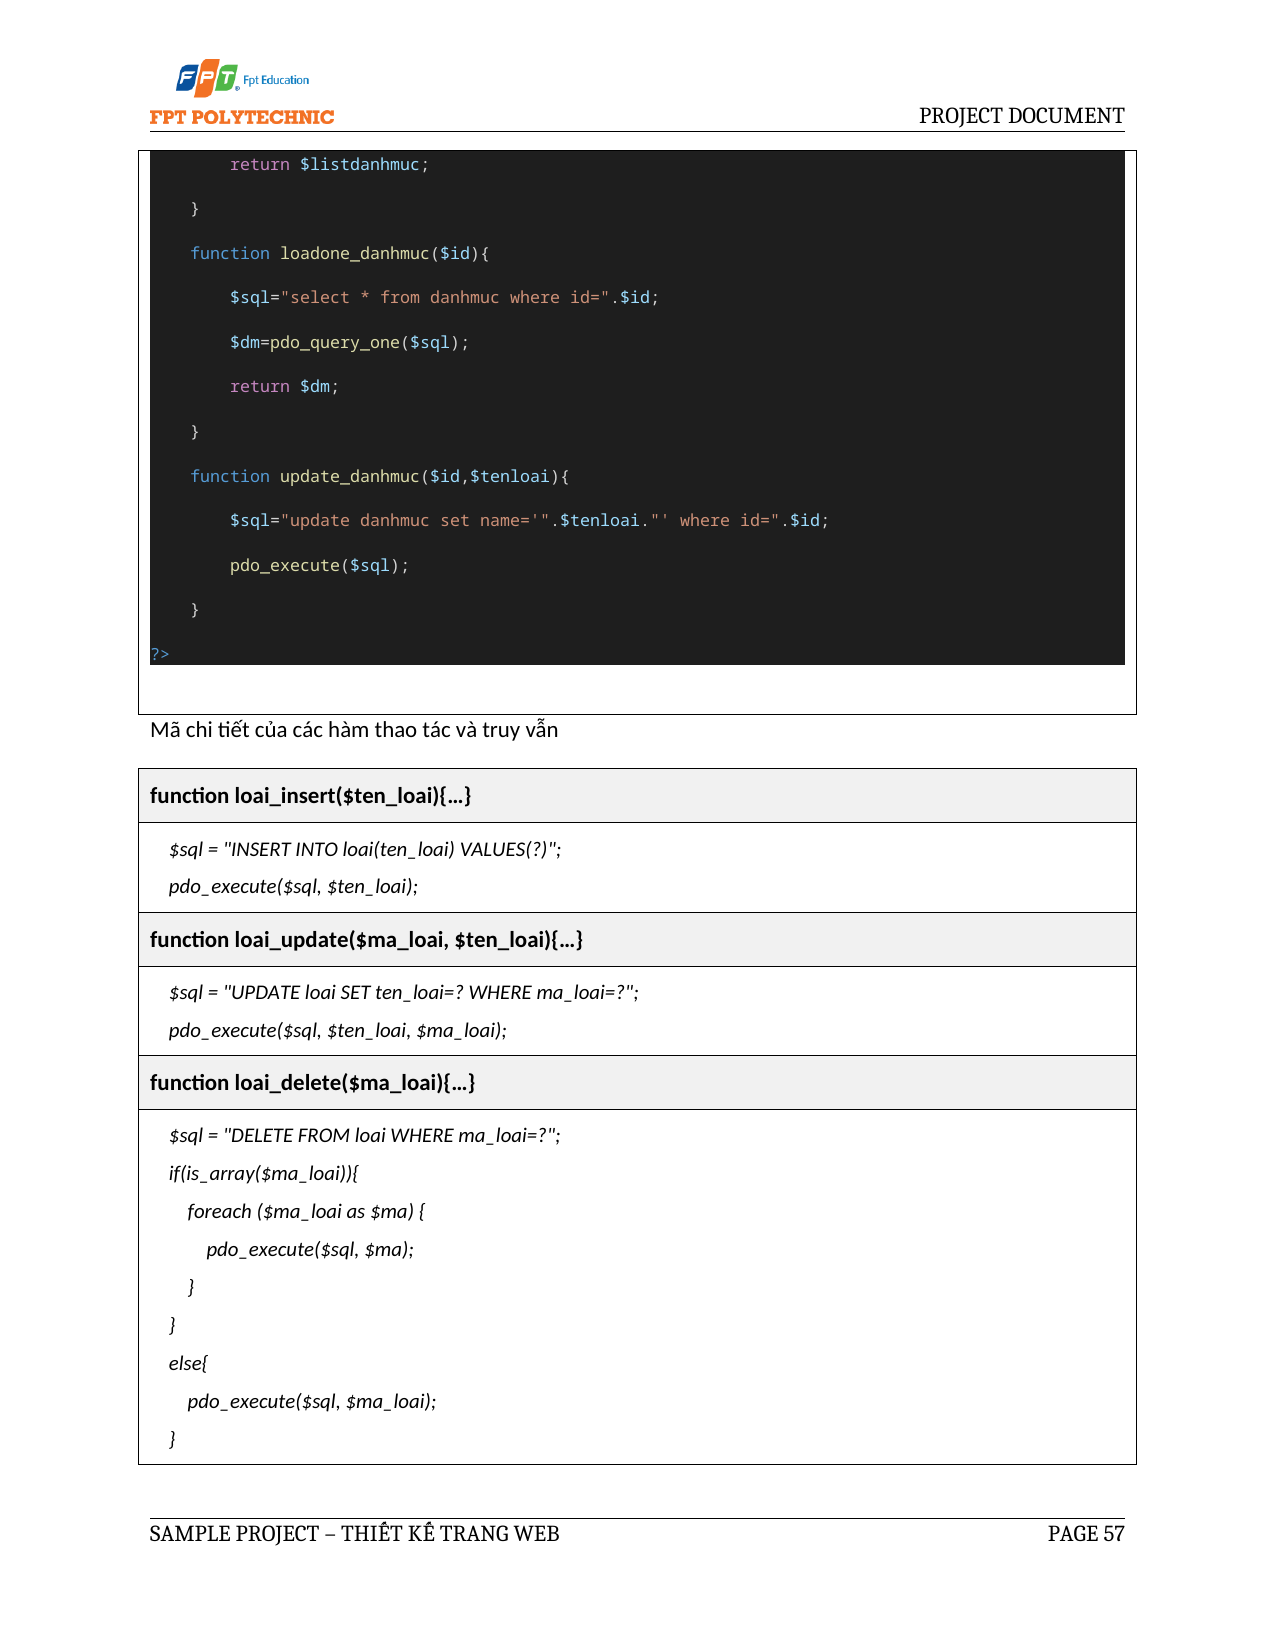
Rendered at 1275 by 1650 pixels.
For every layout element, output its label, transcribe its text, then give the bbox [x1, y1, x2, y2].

table_cell function loai_update($ma_loai, $ten_loai){…} [139, 913, 1136, 966]
table_cell function loai_delete($ma_loai){…} [139, 1056, 1136, 1109]
text Mã chi tiết của các hàm thao tác và truy vẫn [150, 715, 1125, 743]
table_cell $sql = "DELETE FROM loai WHERE ma_loai=?"; if(is_array($ma_loai)){ foreach ($ma_loai as $ma) { pdo_execute($sql, $ma); } } else{ pdo_execute($sql, $ma_loai); } [139, 1110, 1136, 1464]
table_cell $sql = "UPDATE loai SET ten_loai=? WHERE ma_loai=?"; pdo_execute($sql, $ten_loai, $ma_loai); [139, 967, 1136, 1055]
table_header function loai_insert($ten_loai){…} [139, 769, 1136, 822]
picture [150, 59, 336, 124]
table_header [139, 151, 1136, 714]
table_cell $sql = "INSERT INTO loai(ten_loai) VALUES(?)"; pdo_execute($sql, $ten_loai); [139, 823, 1136, 912]
